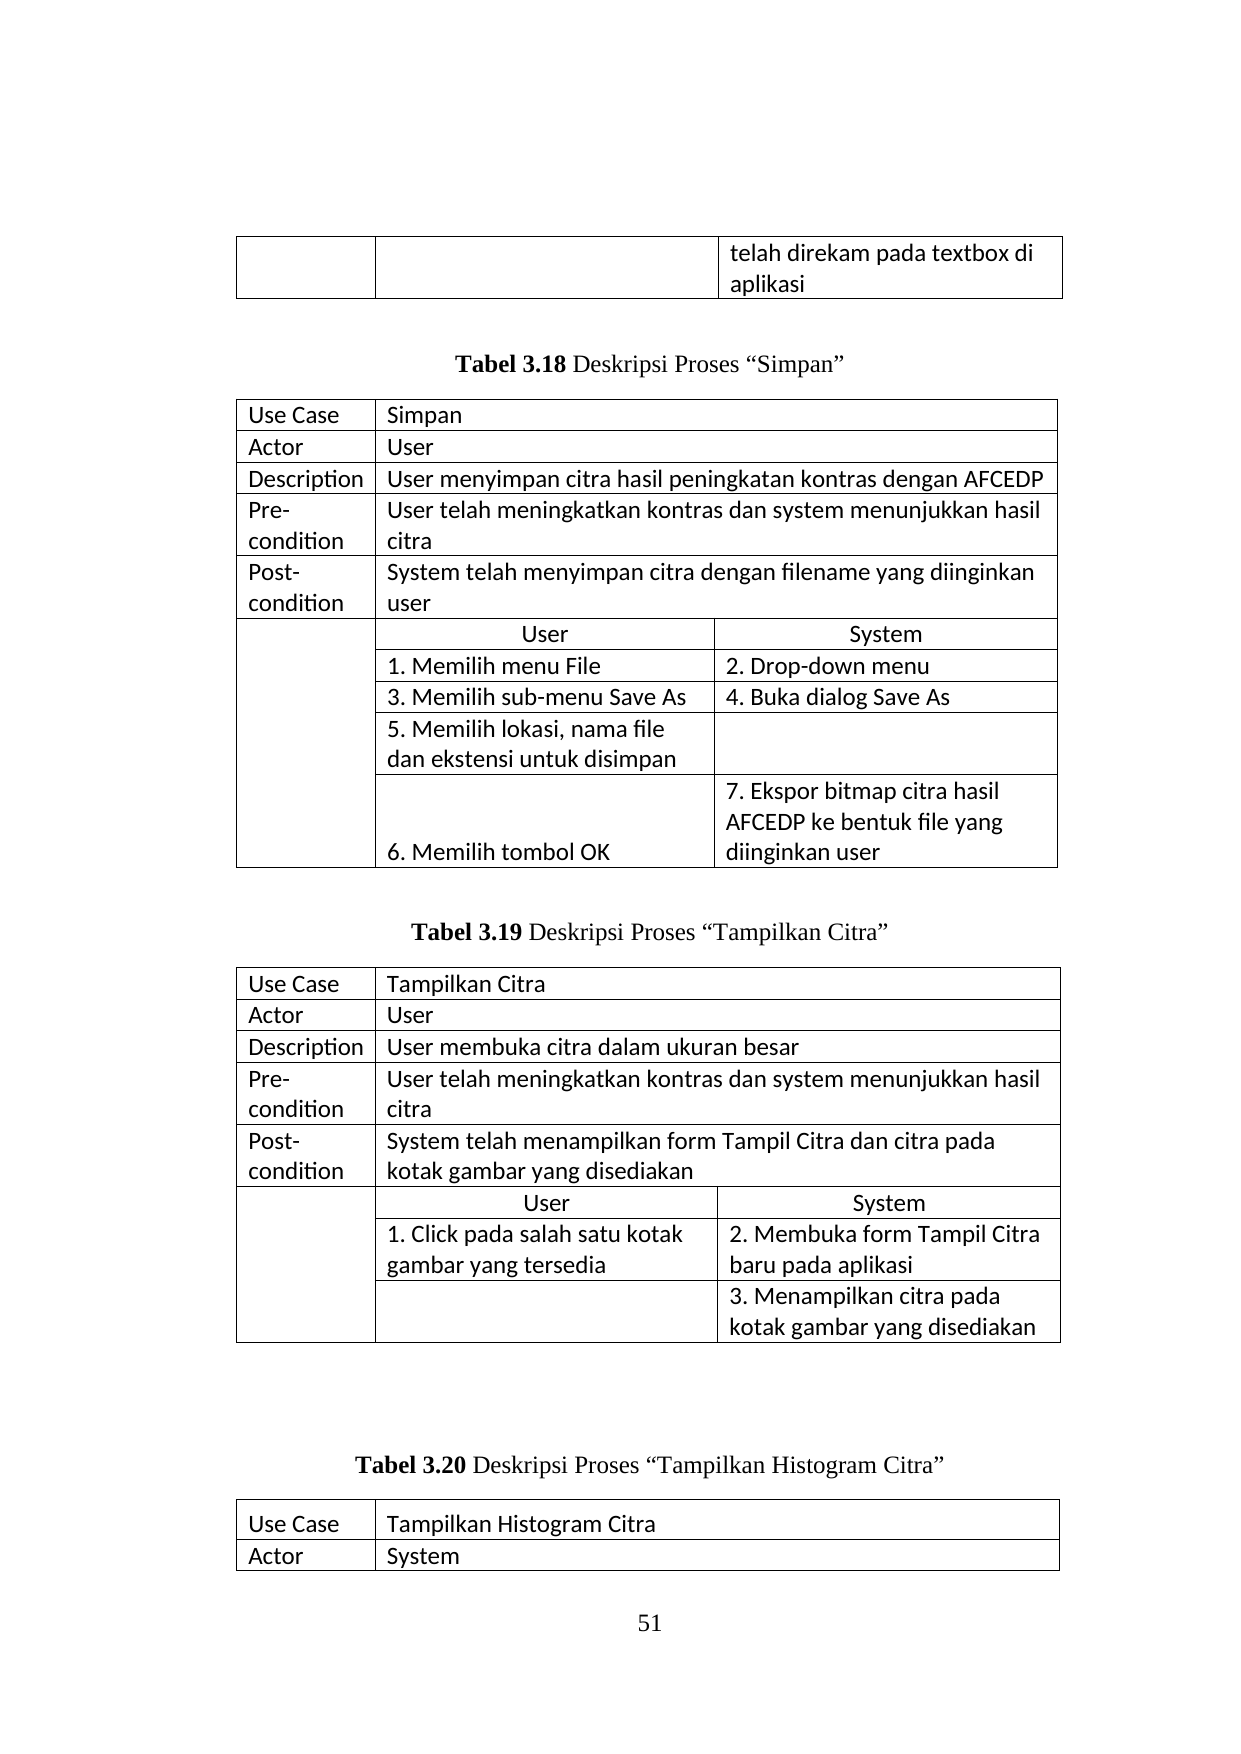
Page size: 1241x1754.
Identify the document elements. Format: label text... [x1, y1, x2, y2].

table_cell System [376, 1540, 1059, 1570]
table_cell 3. Memilih sub-menu Save As [376, 682, 714, 712]
table_cell 3. Menampilkan citra pada kotak gambar yang disediakan [718, 1281, 1060, 1342]
table_cell [715, 713, 1057, 774]
table_cell 2. Drop-down menu [715, 650, 1057, 681]
table_header Tampilkan Histogram Citra [376, 1500, 1059, 1539]
text Tabel 3.18 Deskripsi Proses “Simpan” [236, 349, 1063, 378]
text Tabel 3.20 Deskripsi Proses “Tampilkan Histogram Citra” [236, 1450, 1063, 1478]
table_cell User telah meningkatkan kontras dan system menunjukkan hasil citra [376, 1063, 1060, 1124]
table_cell Pre-condition [237, 494, 375, 555]
table_cell Description [237, 1031, 375, 1062]
table_cell 2. Membuka form Tampil Citra baru pada aplikasi [718, 1219, 1060, 1279]
table_cell [376, 237, 718, 298]
table_cell Pre-condition [237, 1063, 375, 1124]
table_cell User menyimpan citra hasil peningkatan kontras dengan AFCEDP [376, 463, 1057, 493]
table_cell Post-condition [237, 556, 375, 617]
text Tabel 3.19 Deskripsi Proses “Tampilkan Citra” [236, 917, 1063, 946]
table_cell [237, 237, 375, 298]
table_cell Actor [237, 431, 375, 462]
table_cell User telah meningkatkan kontras dan system menunjukkan hasil citra [376, 494, 1057, 555]
table_cell User [376, 431, 1057, 462]
table_cell User membuka citra dalam ukuran besar [376, 1031, 1060, 1062]
table_header Use Case [237, 400, 375, 430]
table_header Use Case [237, 1500, 375, 1539]
table_cell Actor [237, 1000, 375, 1030]
table_header Tampilkan Citra [376, 968, 1060, 998]
table_cell Post-condition [237, 1125, 375, 1186]
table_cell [719, 237, 1062, 298]
table_cell 1. Click pada salah satu kotak gambar yang tersedia [376, 1219, 717, 1279]
table_cell System telah menampilkan form Tampil Citra dan citra pada kotak gambar yang disediakan [376, 1125, 1060, 1186]
table_cell 7. Ekspor bitmap citra hasil AFCEDP ke bentuk file yang diinginkan user [715, 775, 1057, 867]
table_cell Description [237, 463, 375, 493]
table_header Simpan [376, 400, 1057, 430]
table_cell 4. Buka dialog Save As [715, 682, 1057, 712]
table_cell 1. Memilih menu File [376, 650, 714, 681]
table_cell 6. Memilih tombol OK [376, 775, 714, 867]
table_cell [237, 619, 375, 867]
table_cell [237, 1187, 375, 1342]
table_cell System telah menyimpan citra dengan filename yang diinginkan user [376, 556, 1057, 617]
table_cell User [376, 619, 714, 649]
table_cell System [715, 619, 1057, 649]
table_cell User [376, 1000, 1060, 1030]
table_header Use Case [237, 968, 375, 998]
table_cell System [718, 1187, 1060, 1217]
table_cell Actor [237, 1540, 375, 1570]
table_cell 5. Memilih lokasi, nama file dan ekstensi untuk disimpan [376, 713, 714, 774]
table_cell [376, 1281, 717, 1342]
table_cell User [376, 1187, 717, 1217]
